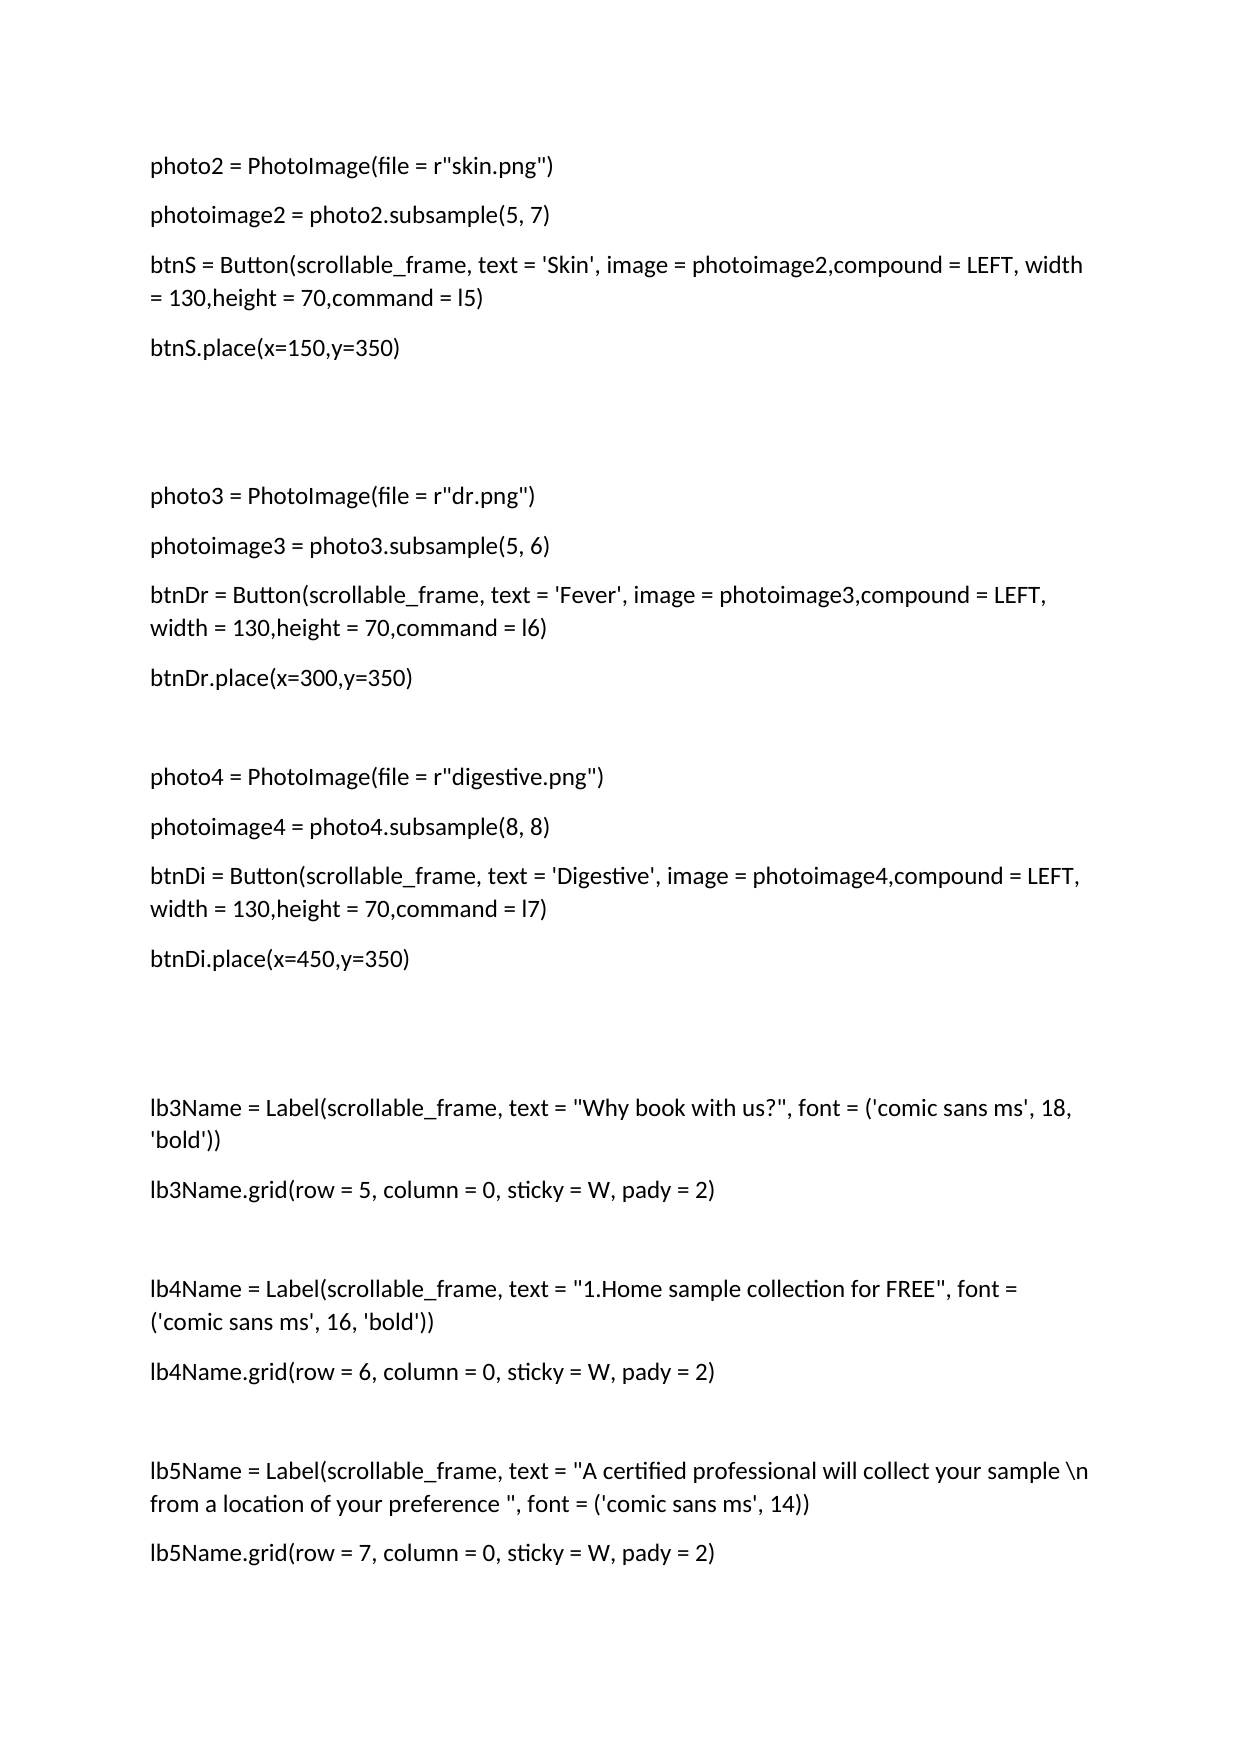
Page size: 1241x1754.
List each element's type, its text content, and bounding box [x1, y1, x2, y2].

text lb4Name = Label(scrollable_frame, text = "1.Home sample collection for FREE", font = ('comic sans ms', 16, 'bold')) [150, 1273, 1090, 1337]
text lb3Name = Label(scrollable_frame, text = "Why book with us?", font = ('comic sans ms', 18, 'bold')) [150, 1092, 1090, 1155]
text photo2 = PhotoImage(file = r"skin.png") [150, 150, 1090, 181]
text photoimage2 = photo2.subsample(5, 7) [150, 199, 1090, 230]
text photoimage3 = photo3.subsample(5, 6) [150, 530, 1090, 561]
text btnDi.place(x=450,y=350) [150, 943, 1090, 973]
text btnDi = Button(scrollable_frame, text = 'Digestive', image = photoimage4,compound = LEFT, width = 130,height = 70,command = l7) [150, 860, 1090, 924]
text btnS.place(x=150,y=350) [150, 332, 1090, 362]
text btnDr.place(x=300,y=350) [150, 662, 1090, 693]
text btnS = Button(scrollable_frame, text = 'Skin', image = photoimage2,compound = LEFT, width = 130,height = 70,command = l5) [150, 249, 1090, 313]
text lb4Name.grid(row = 6, column = 0, sticky = W, pady = 2) [150, 1356, 1090, 1386]
text photoimage4 = photo4.subsample(8, 8) [150, 811, 1090, 841]
text lb5Name = Label(scrollable_frame, text = "A certified professional will collect your sample \n from a location of your preference ", font = ('comic sans ms', 14)) [150, 1455, 1090, 1518]
text photo4 = PhotoImage(file = r"digestive.png") [150, 761, 1090, 792]
text lb5Name.grid(row = 7, column = 0, sticky = W, pady = 2) [150, 1537, 1090, 1568]
text btnDr = Button(scrollable_frame, text = 'Fever', image = photoimage3,compound = LEFT, width = 130,height = 70,command = l6) [150, 579, 1090, 643]
text lb3Name.grid(row = 5, column = 0, sticky = W, pady = 2) [150, 1174, 1090, 1205]
text photo3 = PhotoImage(file = r"dr.png") [150, 480, 1090, 511]
